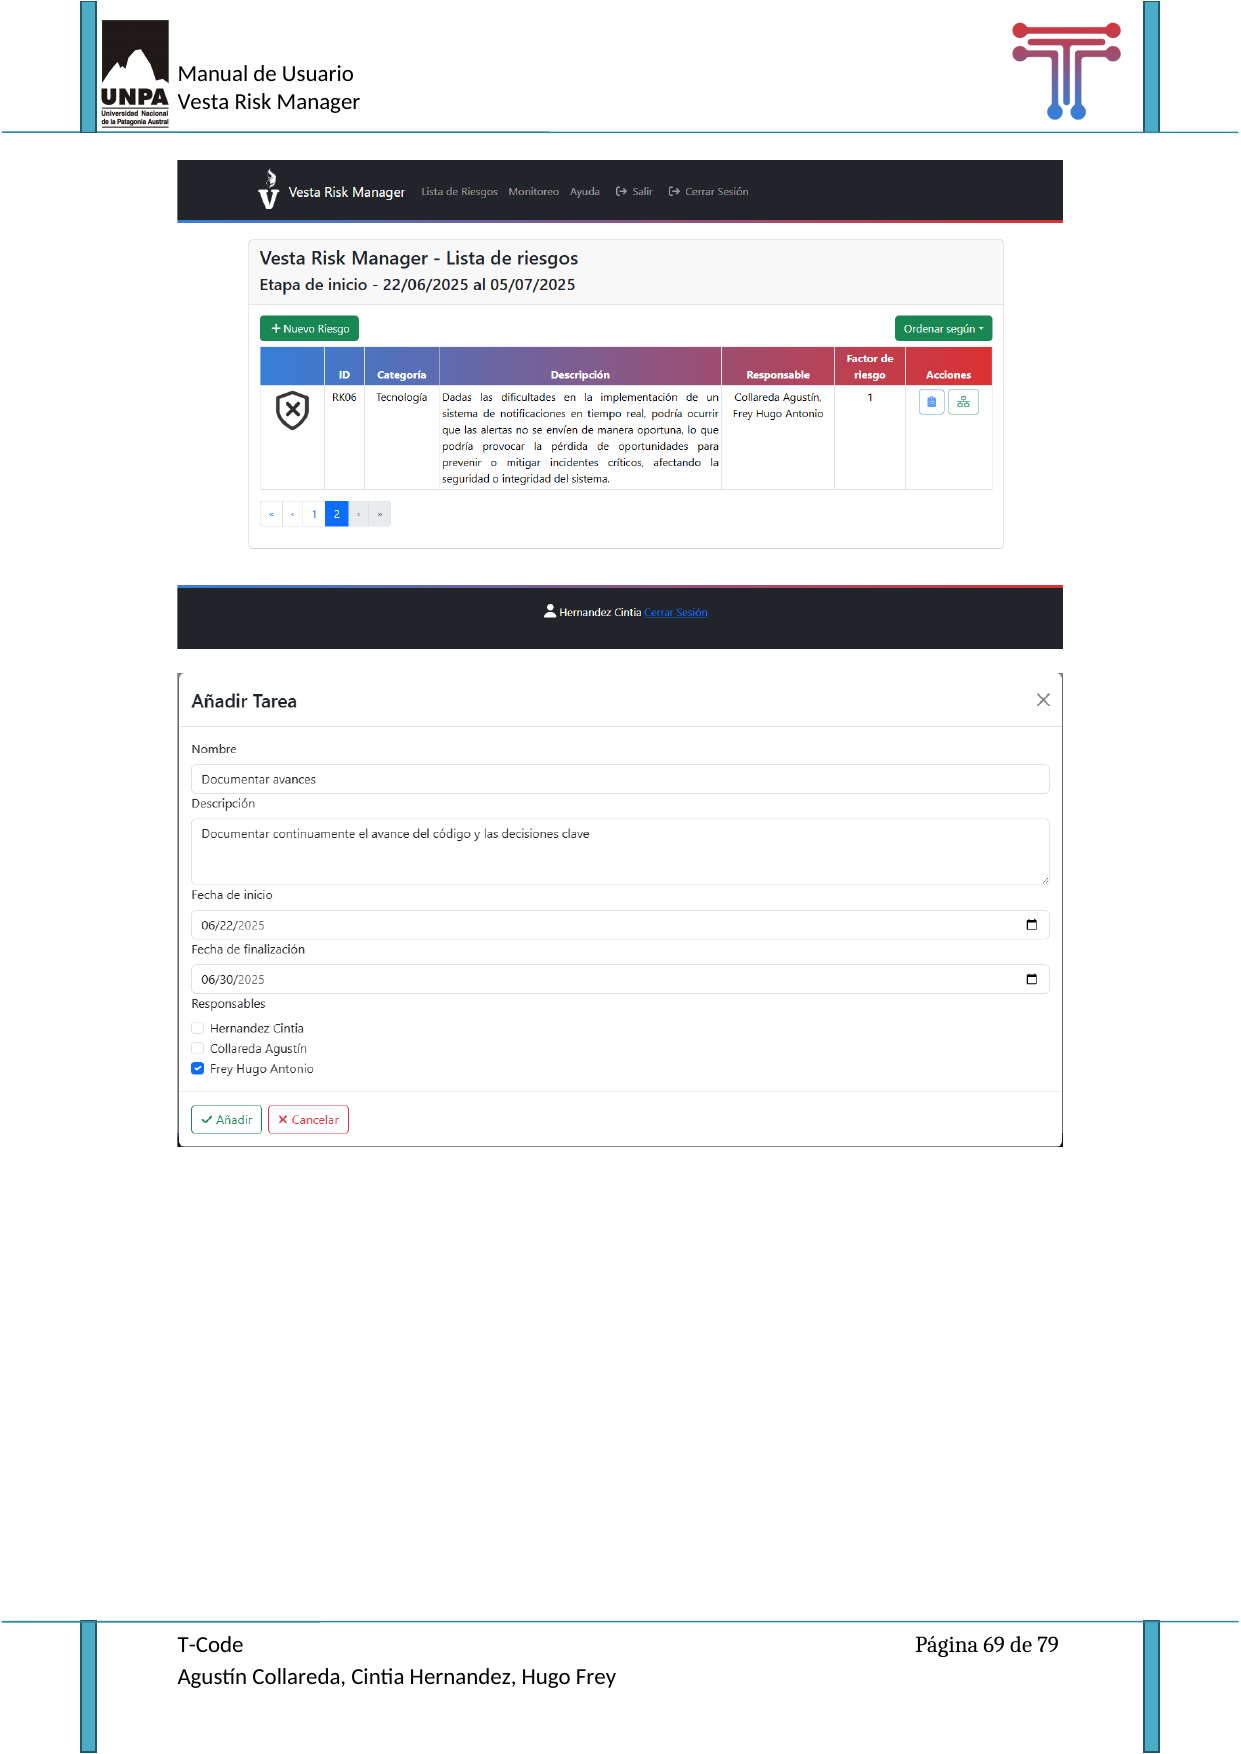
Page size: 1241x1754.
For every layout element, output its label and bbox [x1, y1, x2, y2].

picture [177, 160, 1063, 649]
picture [1012, 19, 1122, 122]
picture [100, 18, 170, 129]
picture [177, 673, 1063, 1147]
